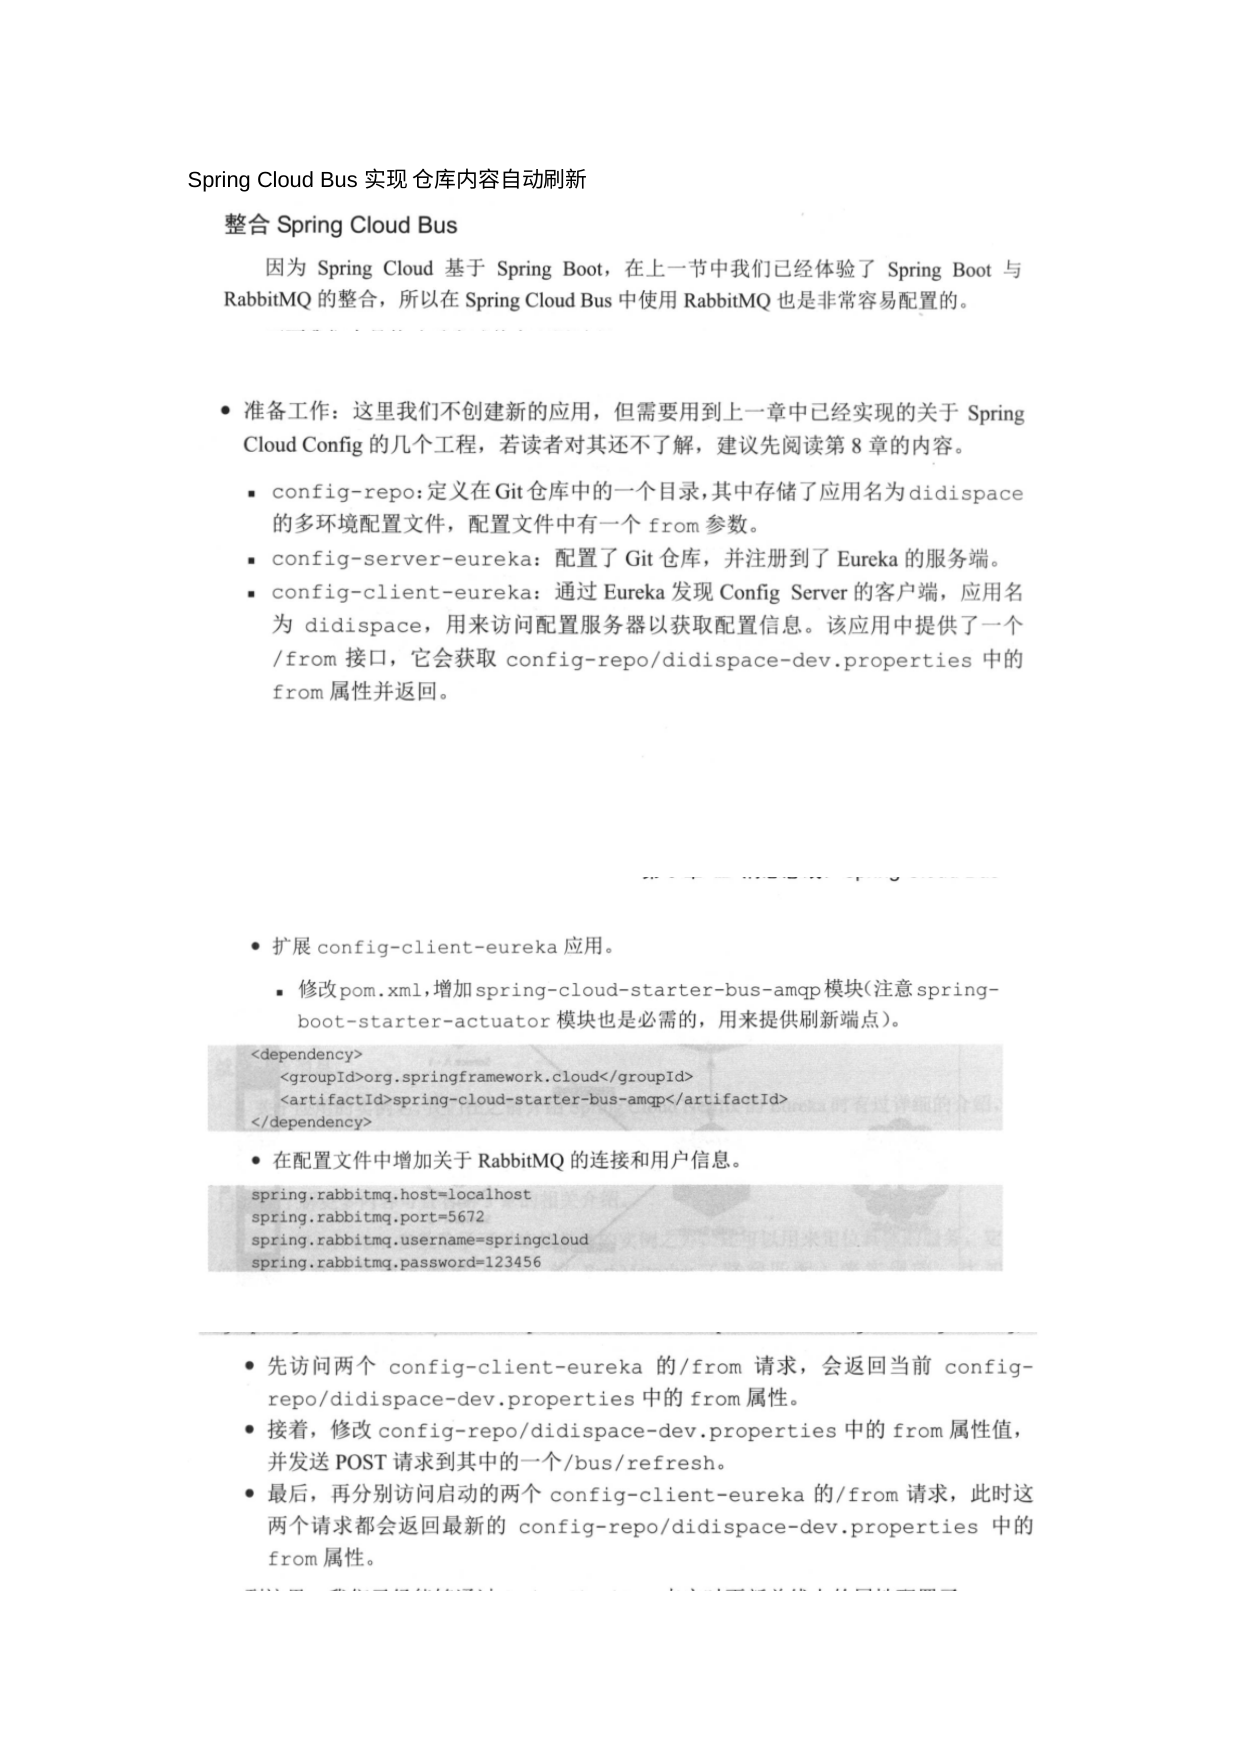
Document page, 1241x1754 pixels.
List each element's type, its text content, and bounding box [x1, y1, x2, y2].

picture [187, 1332, 1053, 1591]
picture [187, 389, 1053, 793]
text Spring Cloud Bus 实现 仓库内容自动刷新 [187, 162, 1053, 194]
picture [187, 877, 1053, 1287]
picture [187, 194, 1053, 331]
